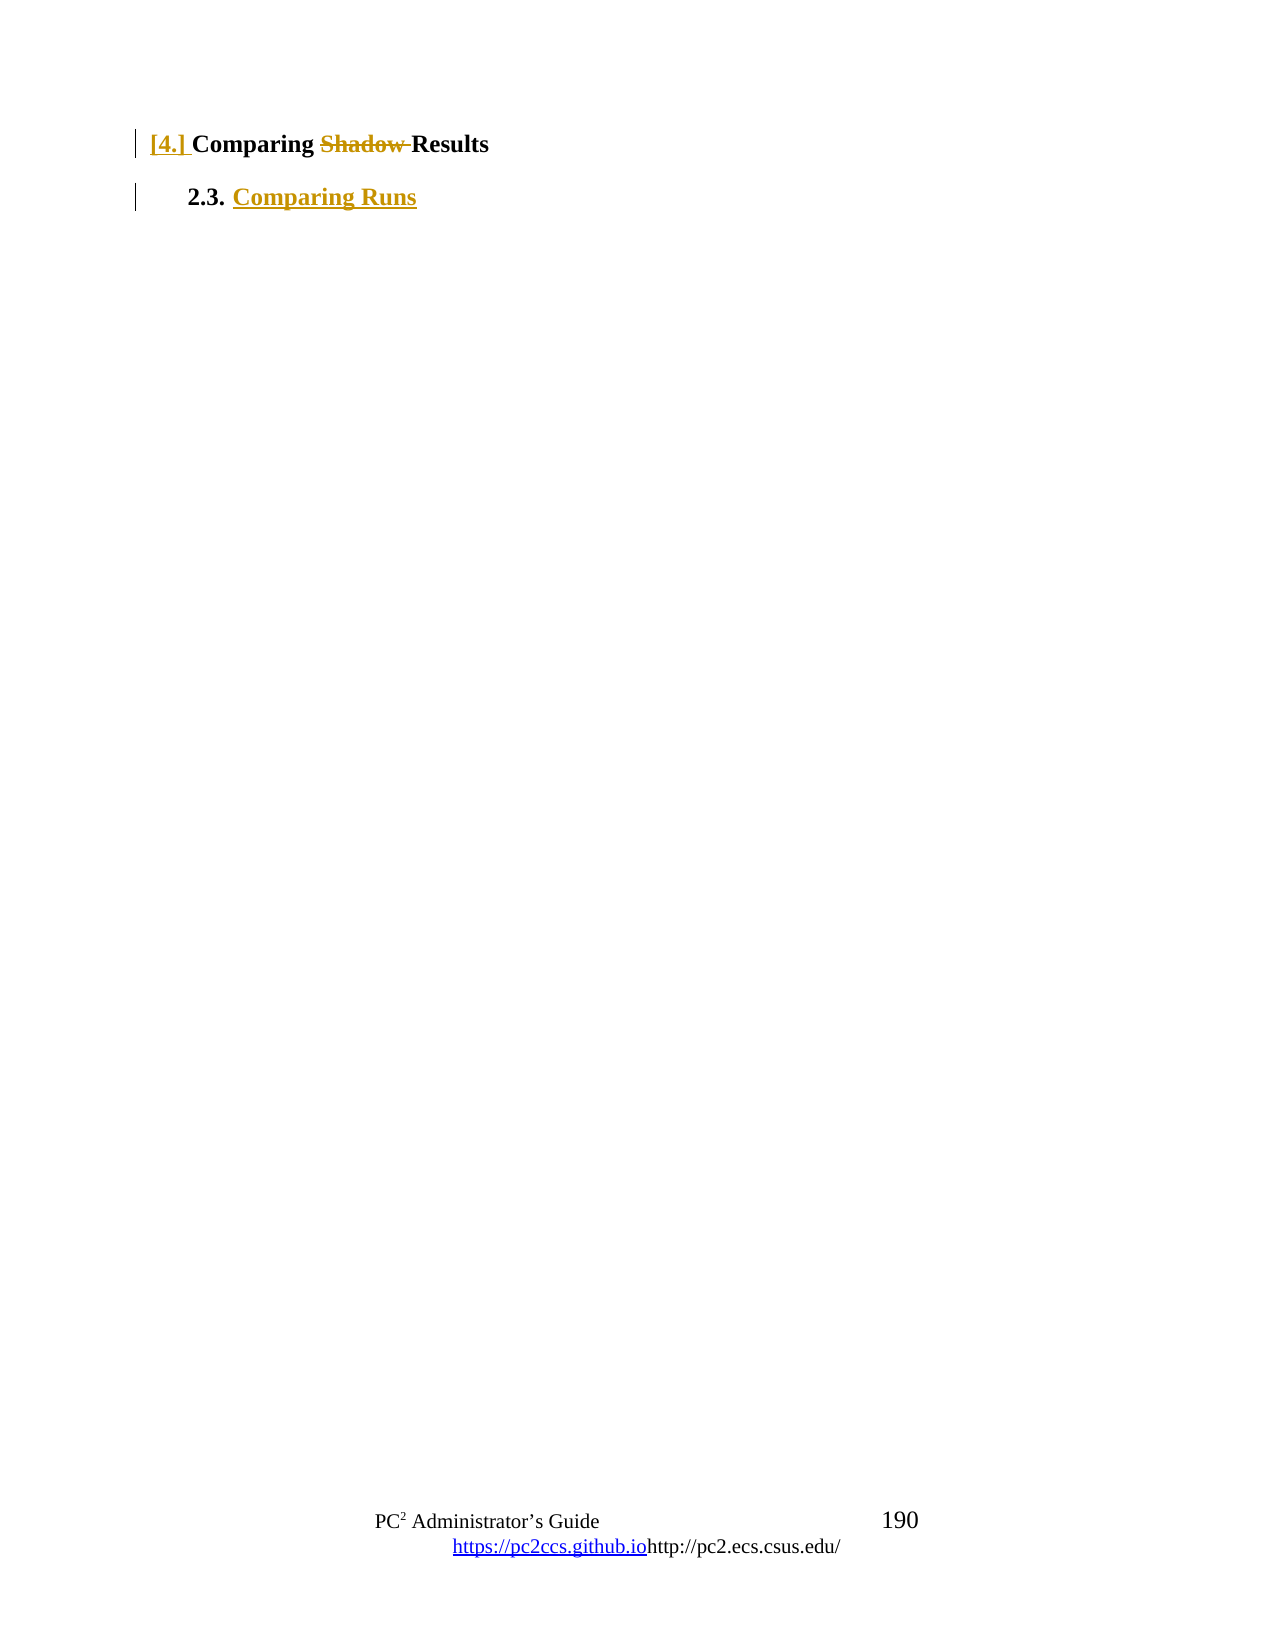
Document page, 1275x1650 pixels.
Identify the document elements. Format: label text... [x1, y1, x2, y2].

list Comparing Results [150, 129, 1143, 157]
